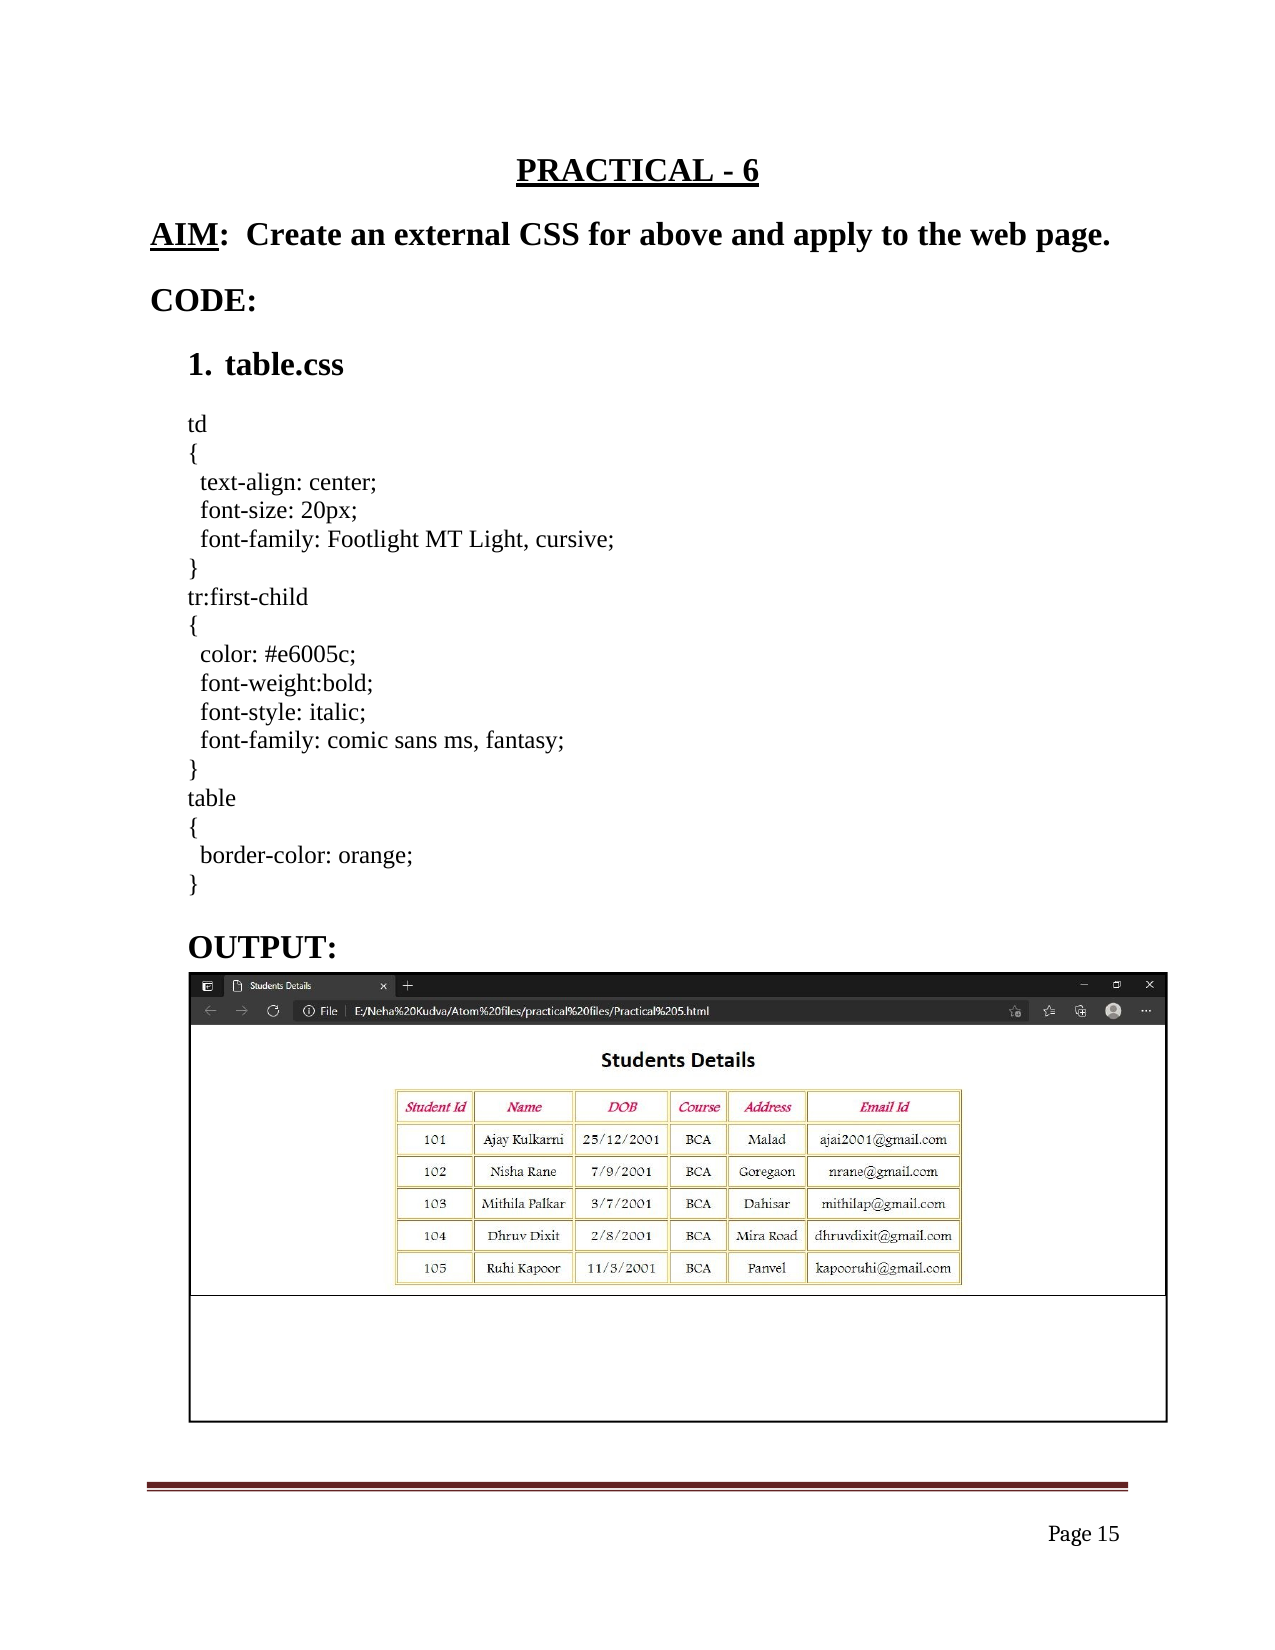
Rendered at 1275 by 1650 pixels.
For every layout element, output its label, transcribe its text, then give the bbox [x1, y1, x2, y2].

text } [187, 553, 1142, 582]
text font-family: comic sans ms, fantasy; [200, 725, 1142, 754]
text } [187, 754, 1142, 783]
text PRACTICAL - 6 [165, 150, 1110, 188]
text } [187, 869, 1142, 898]
text border-color: orange; [200, 840, 1142, 869]
picture [191, 975, 1165, 1295]
text color: #e6005c; font-weight:bold; font-style: italic; [200, 639, 375, 725]
text OUTPUT: [187, 927, 1142, 965]
text font-family: Footlight MT Light, cursive; [200, 524, 1142, 553]
text { [187, 610, 1142, 639]
text { [187, 438, 1142, 467]
text tr:first-child [187, 582, 1142, 610]
text text-align: center; font-size: 20px; [200, 467, 377, 524]
text { [187, 812, 1142, 840]
text table [187, 783, 1142, 812]
text td [187, 409, 1142, 438]
text AIM: Create an external CSS for above and apply to the web page. CODE: [150, 215, 1142, 318]
text 1. table.css [187, 345, 1142, 383]
